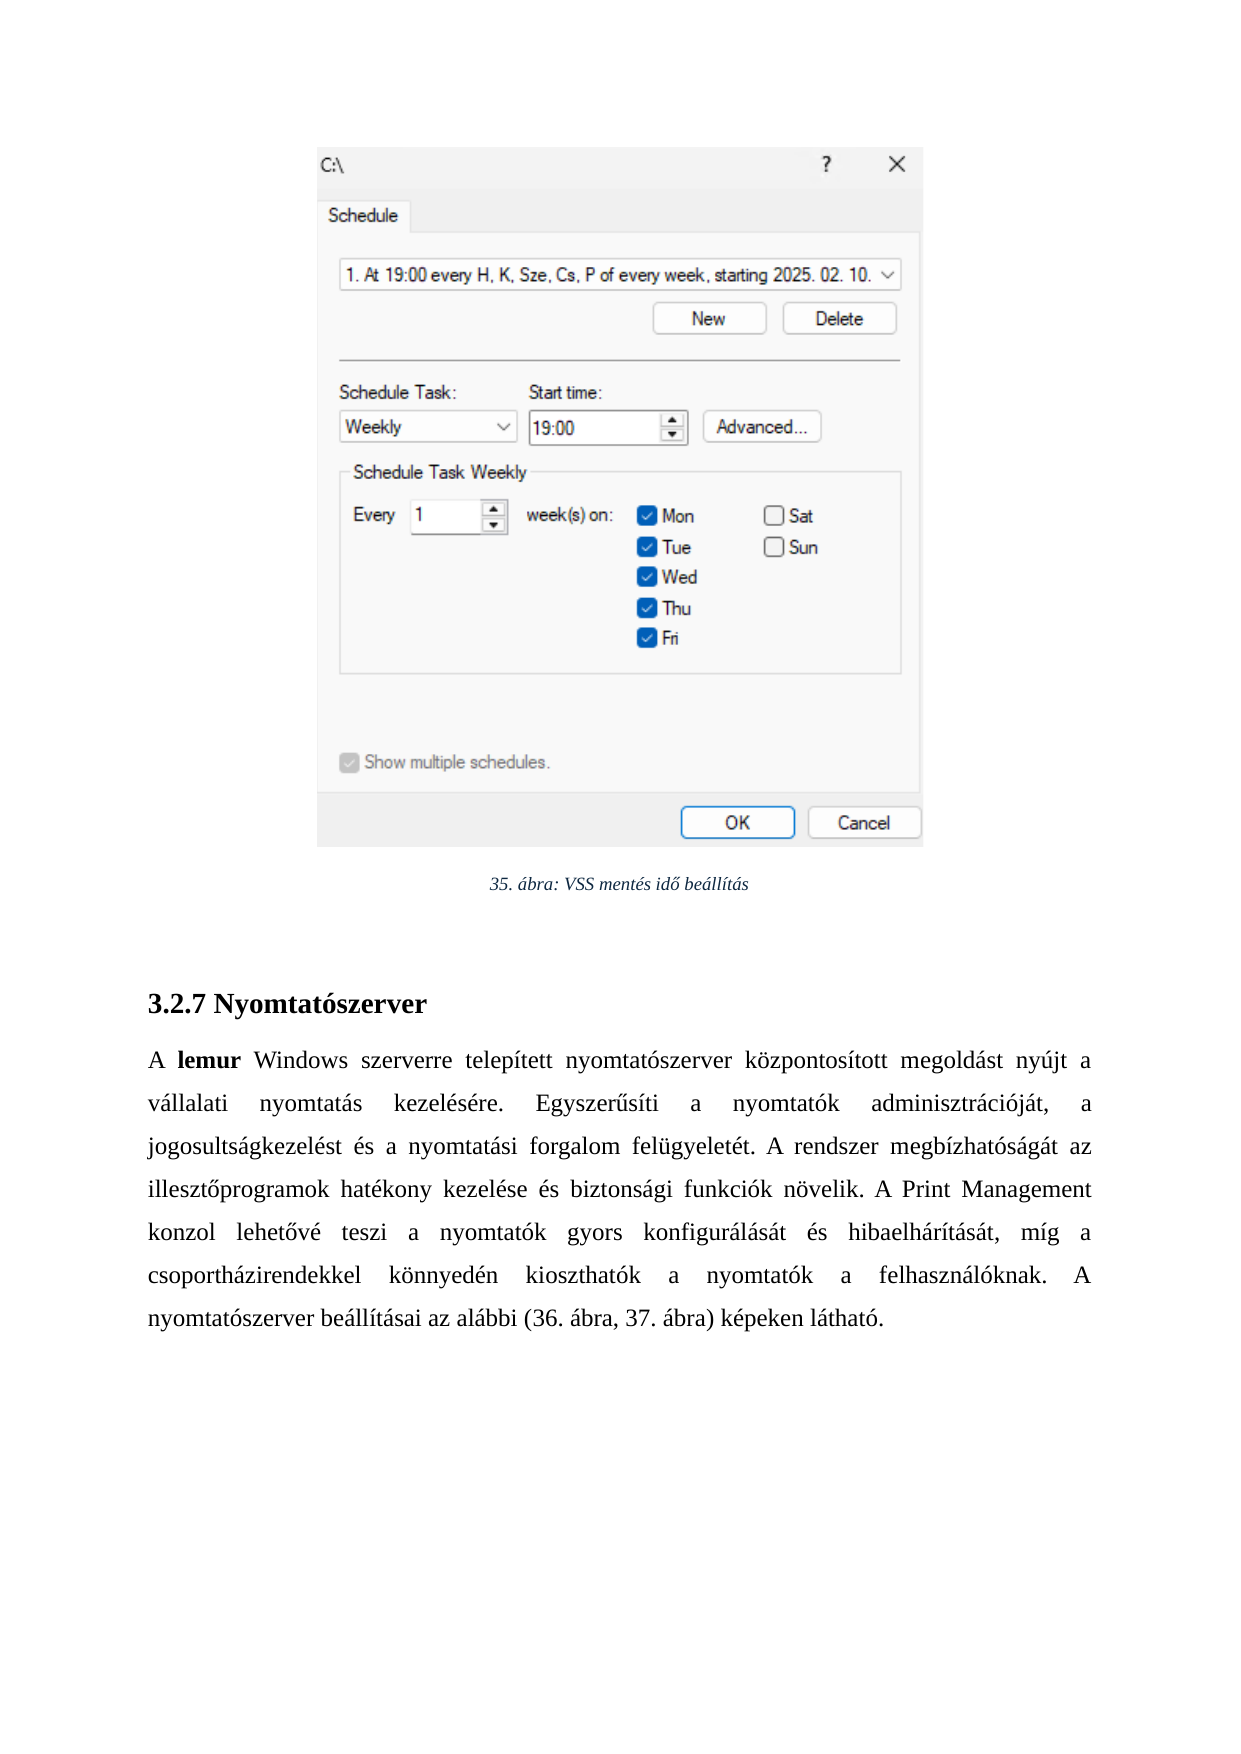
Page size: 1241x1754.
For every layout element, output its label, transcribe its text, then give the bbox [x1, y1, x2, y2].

text 35. ábra: VSS mentés idő beállítás [148, 873, 1092, 895]
picture [317, 147, 924, 847]
text A lemur Windows szerverre telepített nyomtatószerver központosított megoldást nyújt a vállalati nyomtatás kezelésére. Egyszerűsíti a nyomtatók adminisztrációját, a jogosultságkezelést és a nyomtatási forgalom felügyeletét. A rendszer megbízhatóságát az illesztőprogramok hatékony kezelése és biztonsági funkciók növelik. A Print Management konzol lehetővé teszi a nyomtatók gyors konfigurálását és hibaelhárítását, míg a csoportházirendekkel könnyedén kioszthatók a nyomtatók a felhasználóknak. A nyomtatószerver beállításai az alábbi (36. ábra, 37. ábra) képeken látható. [148, 1045, 1092, 1332]
subtitle 3.2.7 Nyomtatószerver [148, 986, 1092, 1019]
